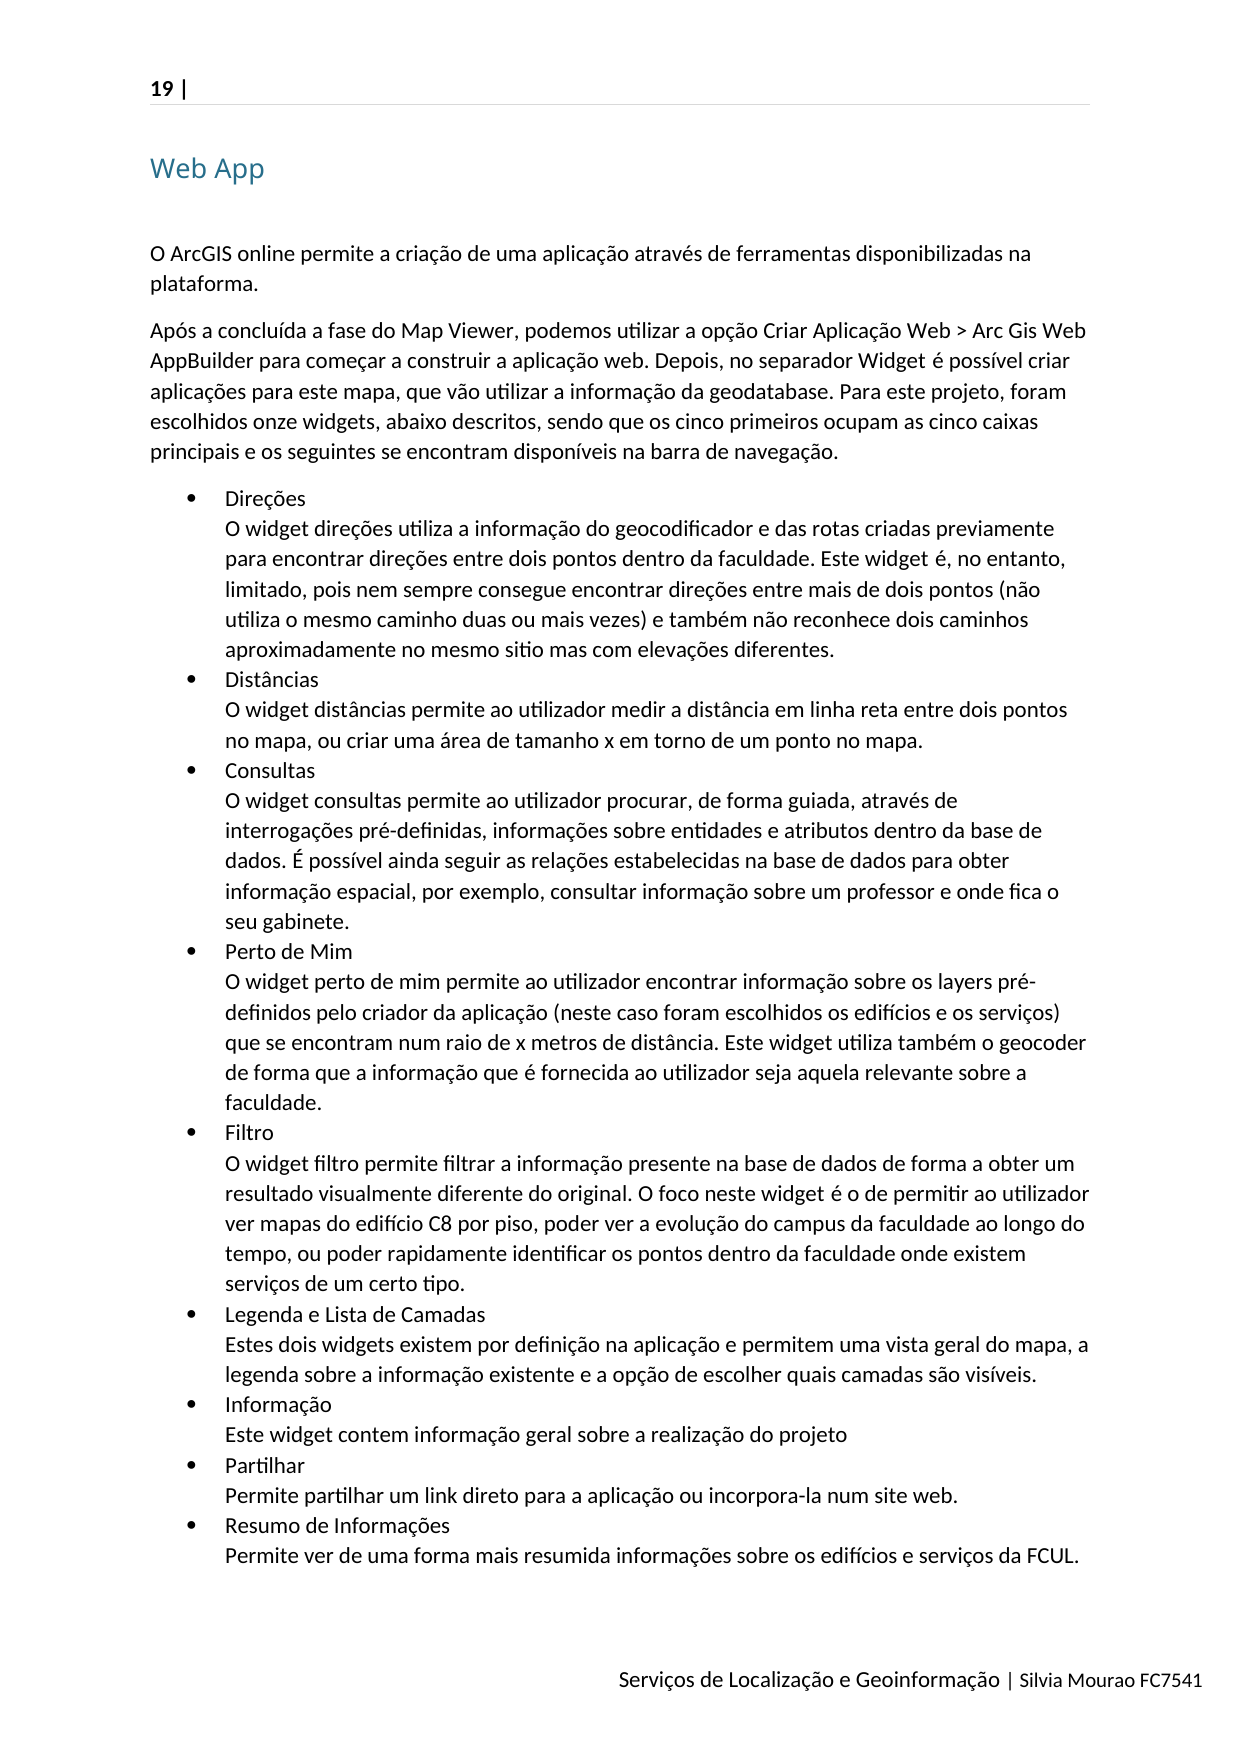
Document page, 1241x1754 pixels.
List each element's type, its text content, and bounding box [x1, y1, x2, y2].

list Consultas O widget consultas permite ao utilizador procurar, de forma guiada, através de interrogações pré-definidas, informações sobre entidades e atributos dentro da base de dados. É possível ainda seguir as relações estabelecidas na base de dados para obter informação espacial, por exemplo, consultar informação sobre um professor e onde fica o seu gabinete. [187, 756, 1090, 935]
list Distâncias O widget distâncias permite ao utilizador medir a distância em linha reta entre dois pontos no mapa, ou criar uma área de tamanho x em torno de um ponto no mapa. [187, 665, 1090, 754]
list Perto de Mim O widget perto de mim permite ao utilizador encontrar informação sobre os layers pré-definidos pelo criador da aplicação (neste caso foram escolhidos os edifícios e os serviços) que se encontram num raio de x metros de distância. Este widget utiliza também o geocoder de forma que a informação que é fornecida ao utilizador seja aquela relevante sobre a faculdade. [187, 937, 1090, 1116]
subtitle Web App [150, 150, 1090, 187]
list Informação Este widget contem informação geral sobre a realização do projeto [187, 1390, 1090, 1448]
list Partilhar Permite partilhar um link direto para a aplicação ou incorpora-la num site web. [187, 1451, 1090, 1509]
list Resumo de Informações Permite ver de uma forma mais resumida informações sobre os edifícios e serviços da FCUL. [187, 1511, 1090, 1569]
list Filtro O widget filtro permite filtrar a informação presente na base de dados de forma a obter um resultado visualmente diferente do original. O foco neste widget é o de permitir ao utilizador ver mapas do edifício C8 por piso, poder ver a evolução do campus da faculdade ao longo do tempo, ou poder rapidamente identificar os pontos dentro da faculdade onde existem serviços de um certo tipo. [187, 1118, 1090, 1297]
text Após a concluída a fase do Map Viewer, podemos utilizar a opção Criar Aplicação Web > Arc Gis Web AppBuilder para começar a construir a aplicação web. Depois, no separador Widget é possível criar aplicações para este mapa, que vão utilizar a informação da geodatabase. Para este projeto, foram escolhidos onze widgets, abaixo descritos, sendo que os cinco primeiros ocupam as cinco caixas principais e os seguintes se encontram disponíveis na barra de navegação. [150, 316, 1090, 465]
text O ArcGIS online permite a criação de uma aplicação através de ferramentas disponibilizadas na plataforma. [150, 239, 1090, 297]
list Legenda e Lista de Camadas Estes dois widgets existem por definição na aplicação e permitem uma vista geral do mapa, a legenda sobre a informação existente e a opção de escolher quais camadas são visíveis. [187, 1300, 1090, 1388]
list Direções O widget direções utiliza a informação do geocodificador e das rotas criadas previamente para encontrar direções entre dois pontos dentro da faculdade. Este widget é, no entanto, limitado, pois nem sempre consegue encontrar direções entre mais de dois pontos (não utiliza o mesmo caminho duas ou mais vezes) e também não reconhece dois caminhos aproximadamente no mesmo sitio mas com elevações diferentes. [187, 484, 1090, 663]
